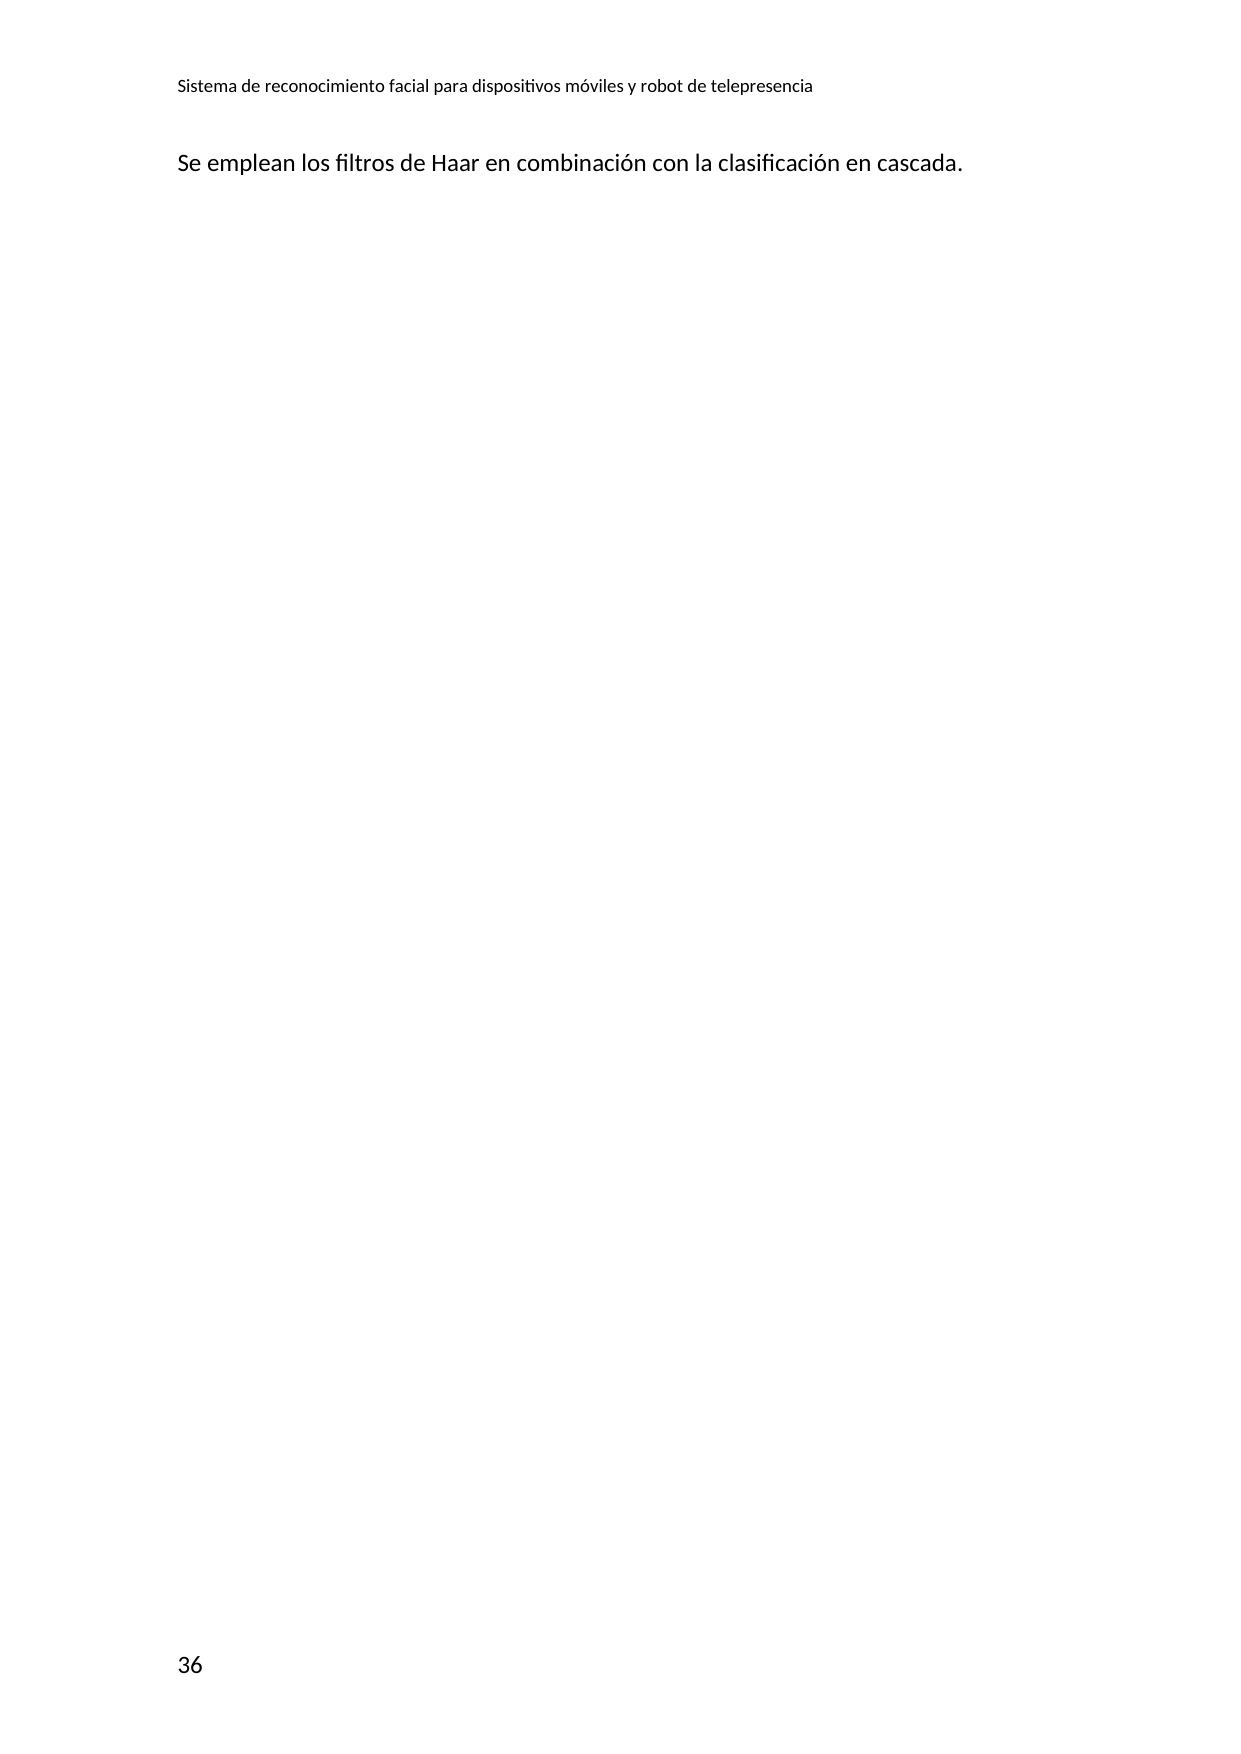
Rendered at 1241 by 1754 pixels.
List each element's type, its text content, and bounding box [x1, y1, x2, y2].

text Se emplean los filtros de Haar en combinación con la clasificación en cascada. [177, 148, 1063, 178]
